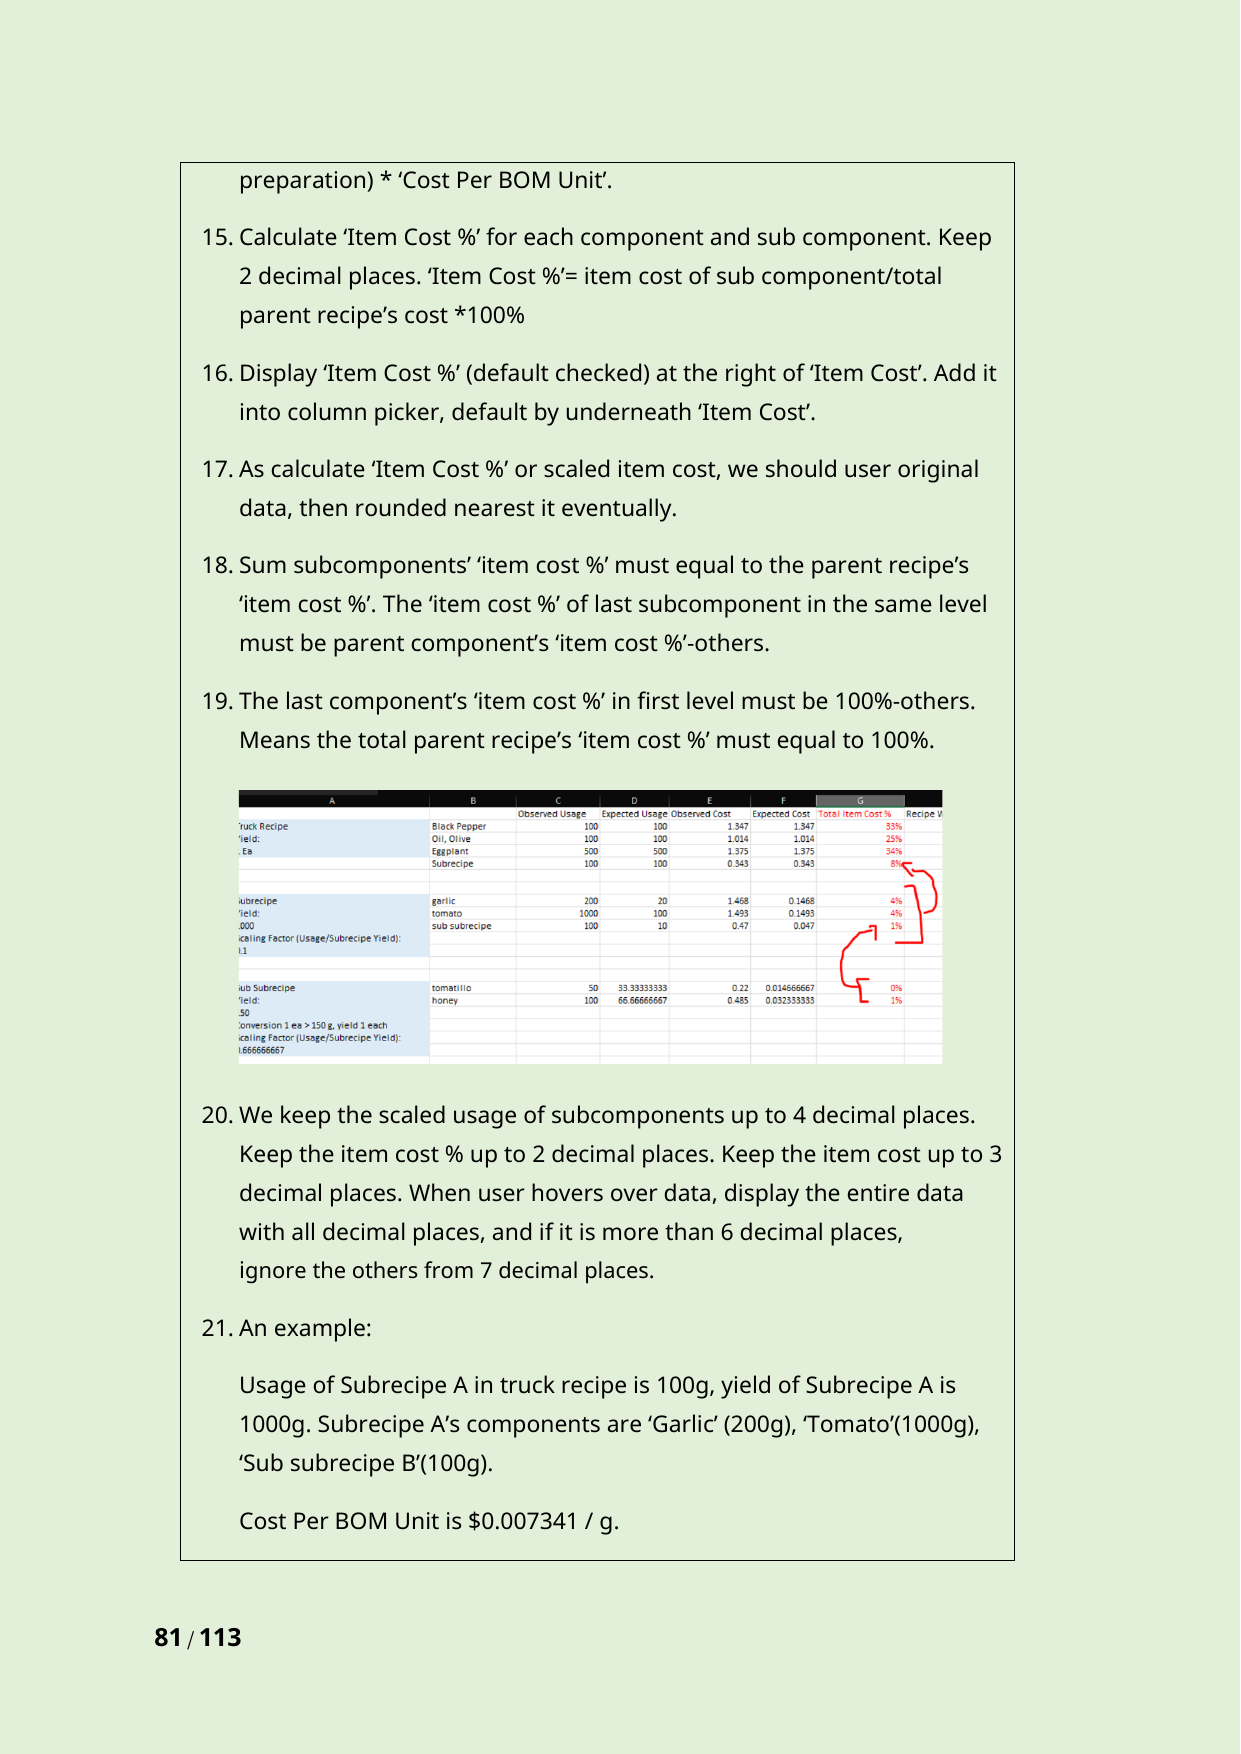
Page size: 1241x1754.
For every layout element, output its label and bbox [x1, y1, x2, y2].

table_cell [181, 163, 1014, 1560]
picture [238, 790, 943, 1064]
